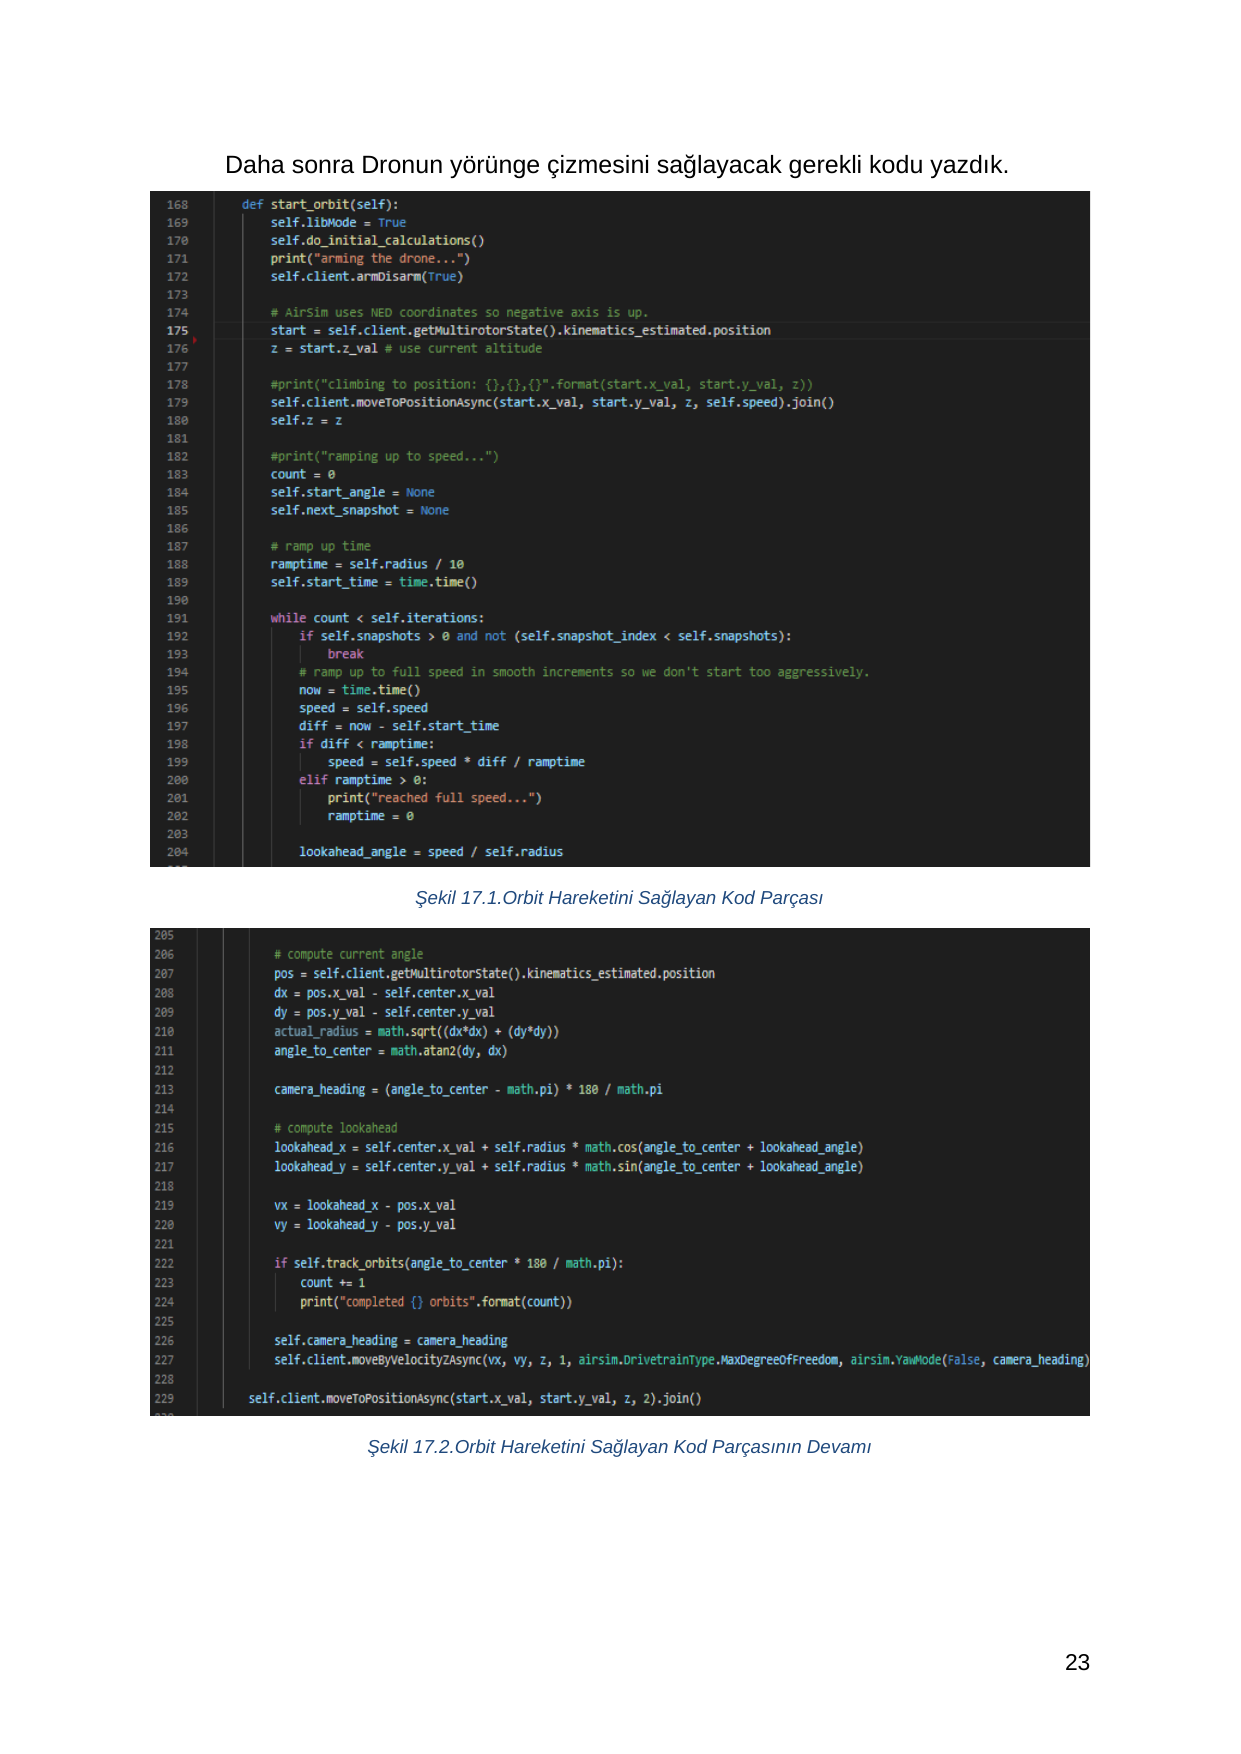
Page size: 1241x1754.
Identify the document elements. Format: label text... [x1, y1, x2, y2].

text Daha sonra Dronun yörünge çizmesini sağlayacak gerekli kodu yazdık. [150, 150, 1090, 191]
text Şekil 17.1.Orbit Hareketini Sağlayan Kod Parçası [150, 887, 1090, 908]
picture [150, 928, 1090, 1416]
picture [150, 191, 1091, 867]
text Şekil 17.2.Orbit Hareketini Sağlayan Kod Parçasının Devamı [150, 1436, 1090, 1458]
